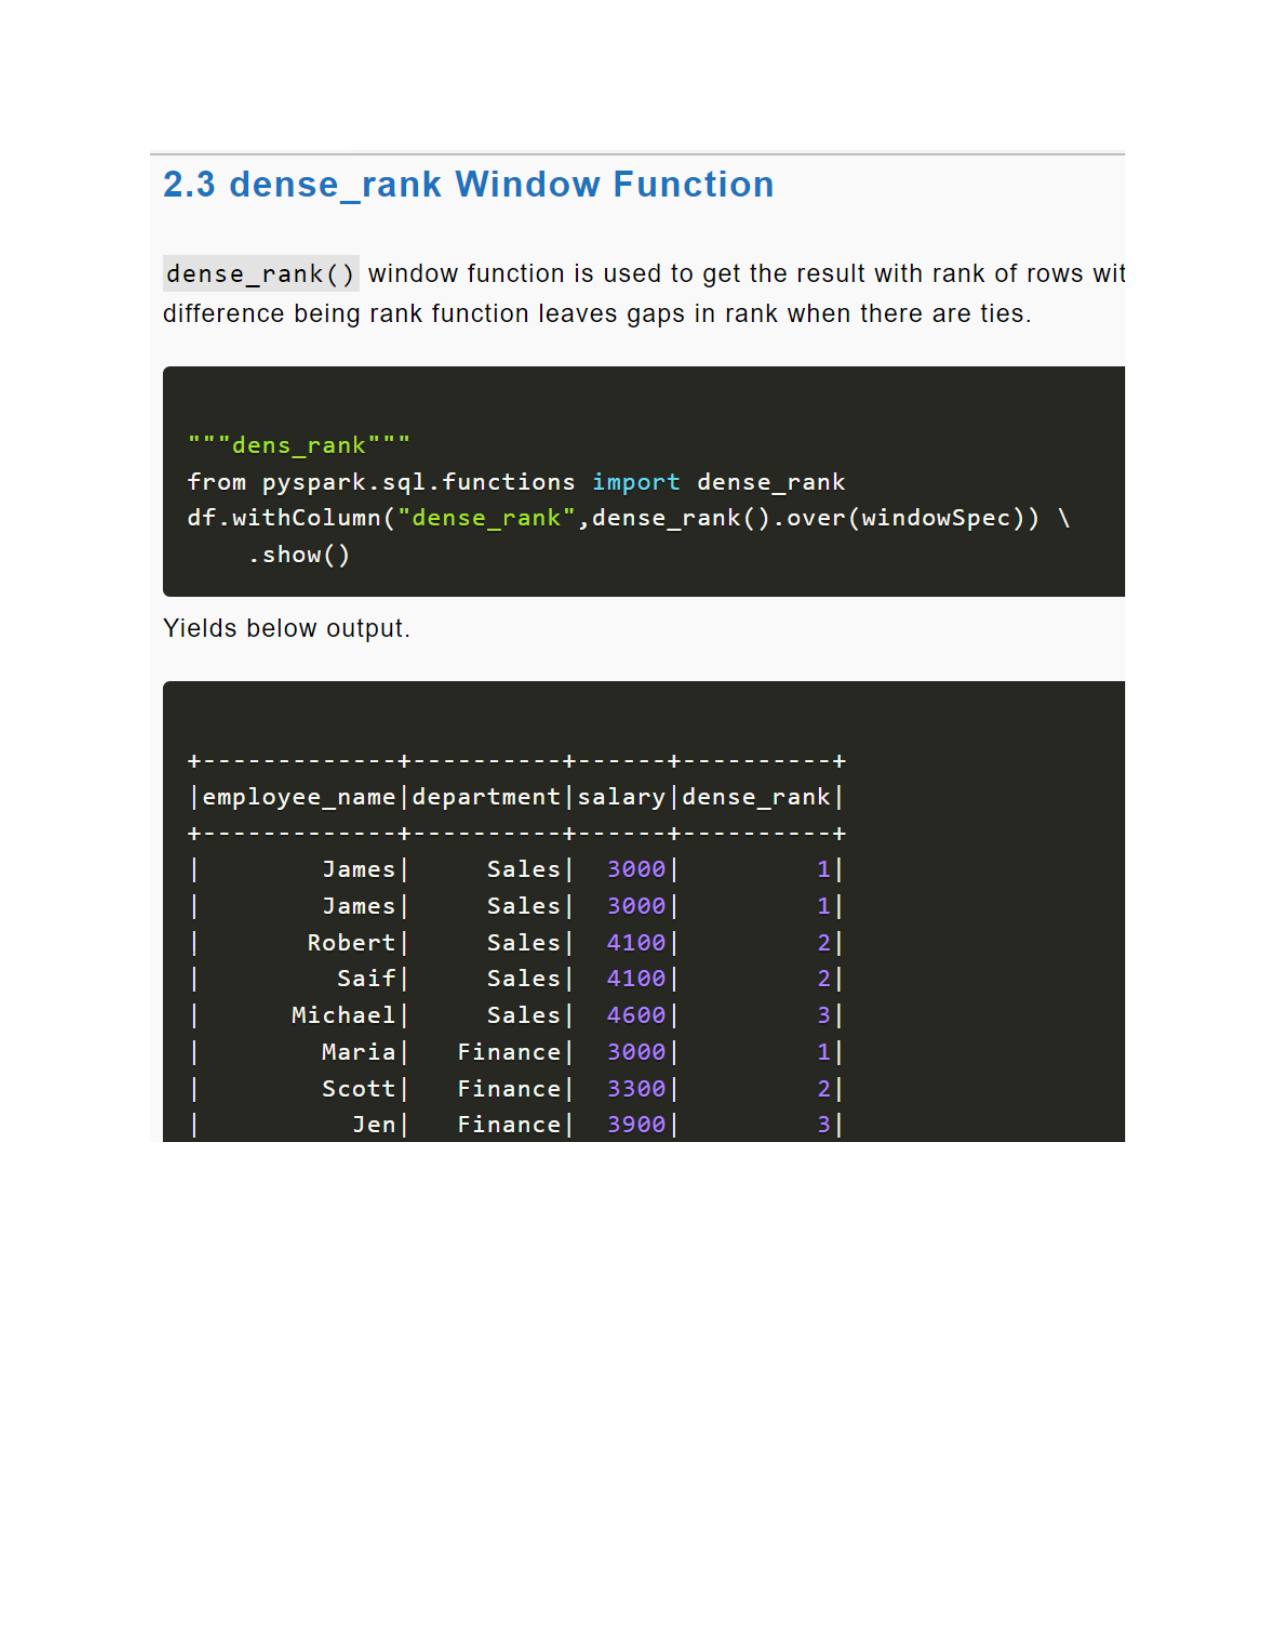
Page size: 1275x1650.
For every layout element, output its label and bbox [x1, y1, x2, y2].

picture [150, 150, 1125, 1142]
